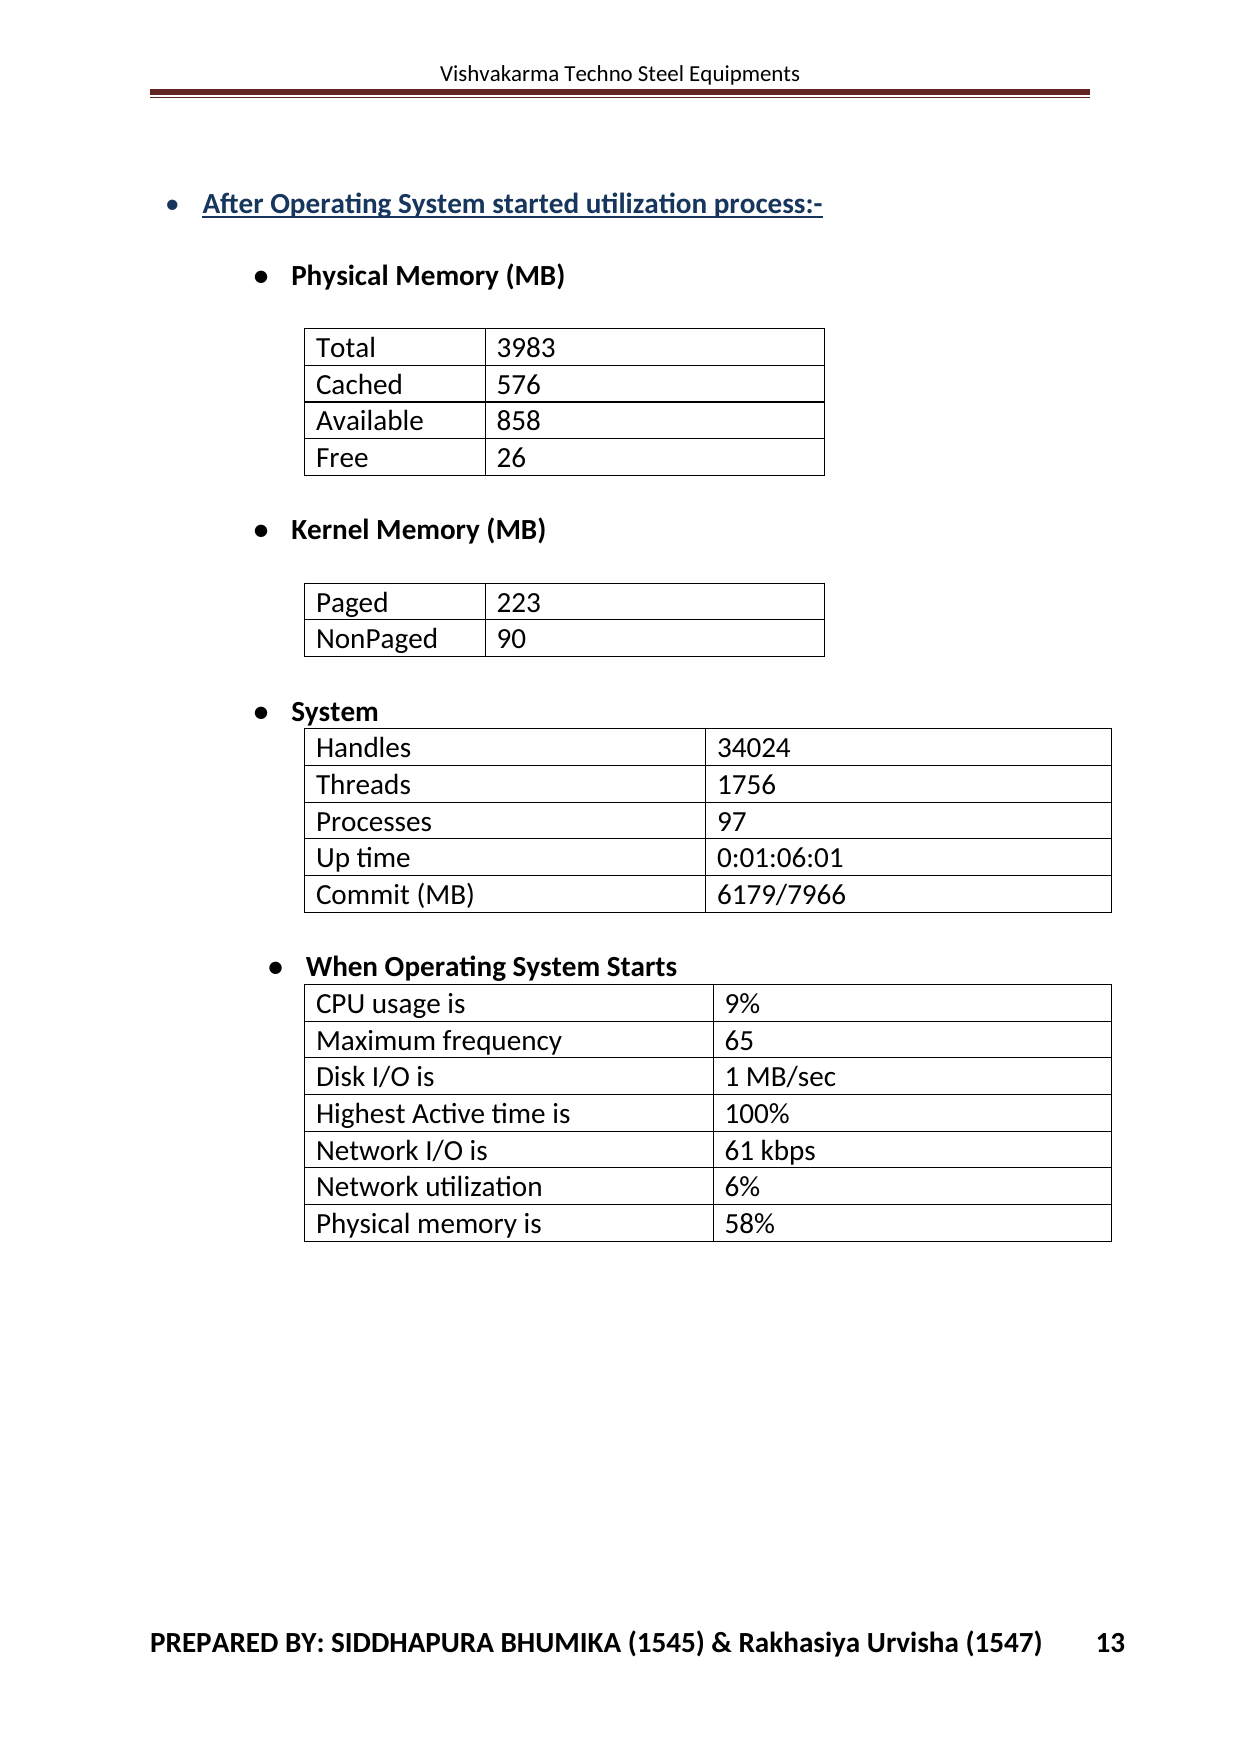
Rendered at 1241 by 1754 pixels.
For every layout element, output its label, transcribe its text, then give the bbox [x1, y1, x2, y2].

table_cell 6179/7966 [706, 876, 1111, 912]
table_cell 858 [486, 403, 824, 438]
table_cell Physical memory is [305, 1205, 713, 1241]
table_cell 58% [714, 1205, 1111, 1241]
table_cell 576 [486, 366, 824, 401]
list Kernel Memory (MB) [253, 511, 1090, 547]
list When Operating System Starts [268, 948, 1090, 984]
table_cell 97 [706, 803, 1111, 838]
list Physical Memory (MB) [253, 257, 1090, 292]
table_header 3983 [486, 329, 824, 365]
table_cell 61 kbps [714, 1132, 1111, 1167]
table_header 223 [486, 584, 824, 619]
table_cell Highest Active time is [305, 1095, 713, 1131]
table_cell Available [305, 403, 485, 438]
table_header 34024 [706, 729, 1111, 765]
table_header Total [305, 329, 485, 365]
table_cell 26 [486, 439, 824, 475]
table_cell Up time [305, 839, 705, 875]
table_cell Network I/O is [305, 1132, 713, 1167]
table_cell Free [305, 439, 485, 475]
table_cell Maximum frequency [305, 1022, 713, 1057]
table_header CPU usage is [305, 985, 713, 1021]
table_cell 1 MB/sec [714, 1058, 1111, 1094]
table_header 9% [714, 985, 1111, 1021]
table_header Paged [305, 584, 485, 619]
table_cell 65 [714, 1022, 1111, 1057]
table_cell 1756 [706, 766, 1111, 802]
table_cell Network utilization [305, 1168, 713, 1204]
list System [253, 693, 1090, 728]
table_cell Cached [305, 366, 485, 401]
table_cell NonPaged [305, 620, 485, 656]
table_cell 0:01:06:01 [706, 839, 1111, 875]
table_header Handles [305, 729, 705, 765]
table_cell Disk I/O is [305, 1058, 713, 1094]
table_cell Processes [305, 803, 705, 838]
table_cell 100% [714, 1095, 1111, 1131]
table_cell 90 [486, 620, 824, 656]
table_cell 6% [714, 1168, 1111, 1204]
table_cell Commit (MB) [305, 876, 705, 912]
list After Operating System started utilization process:- [165, 186, 1090, 221]
table_cell Threads [305, 766, 705, 802]
